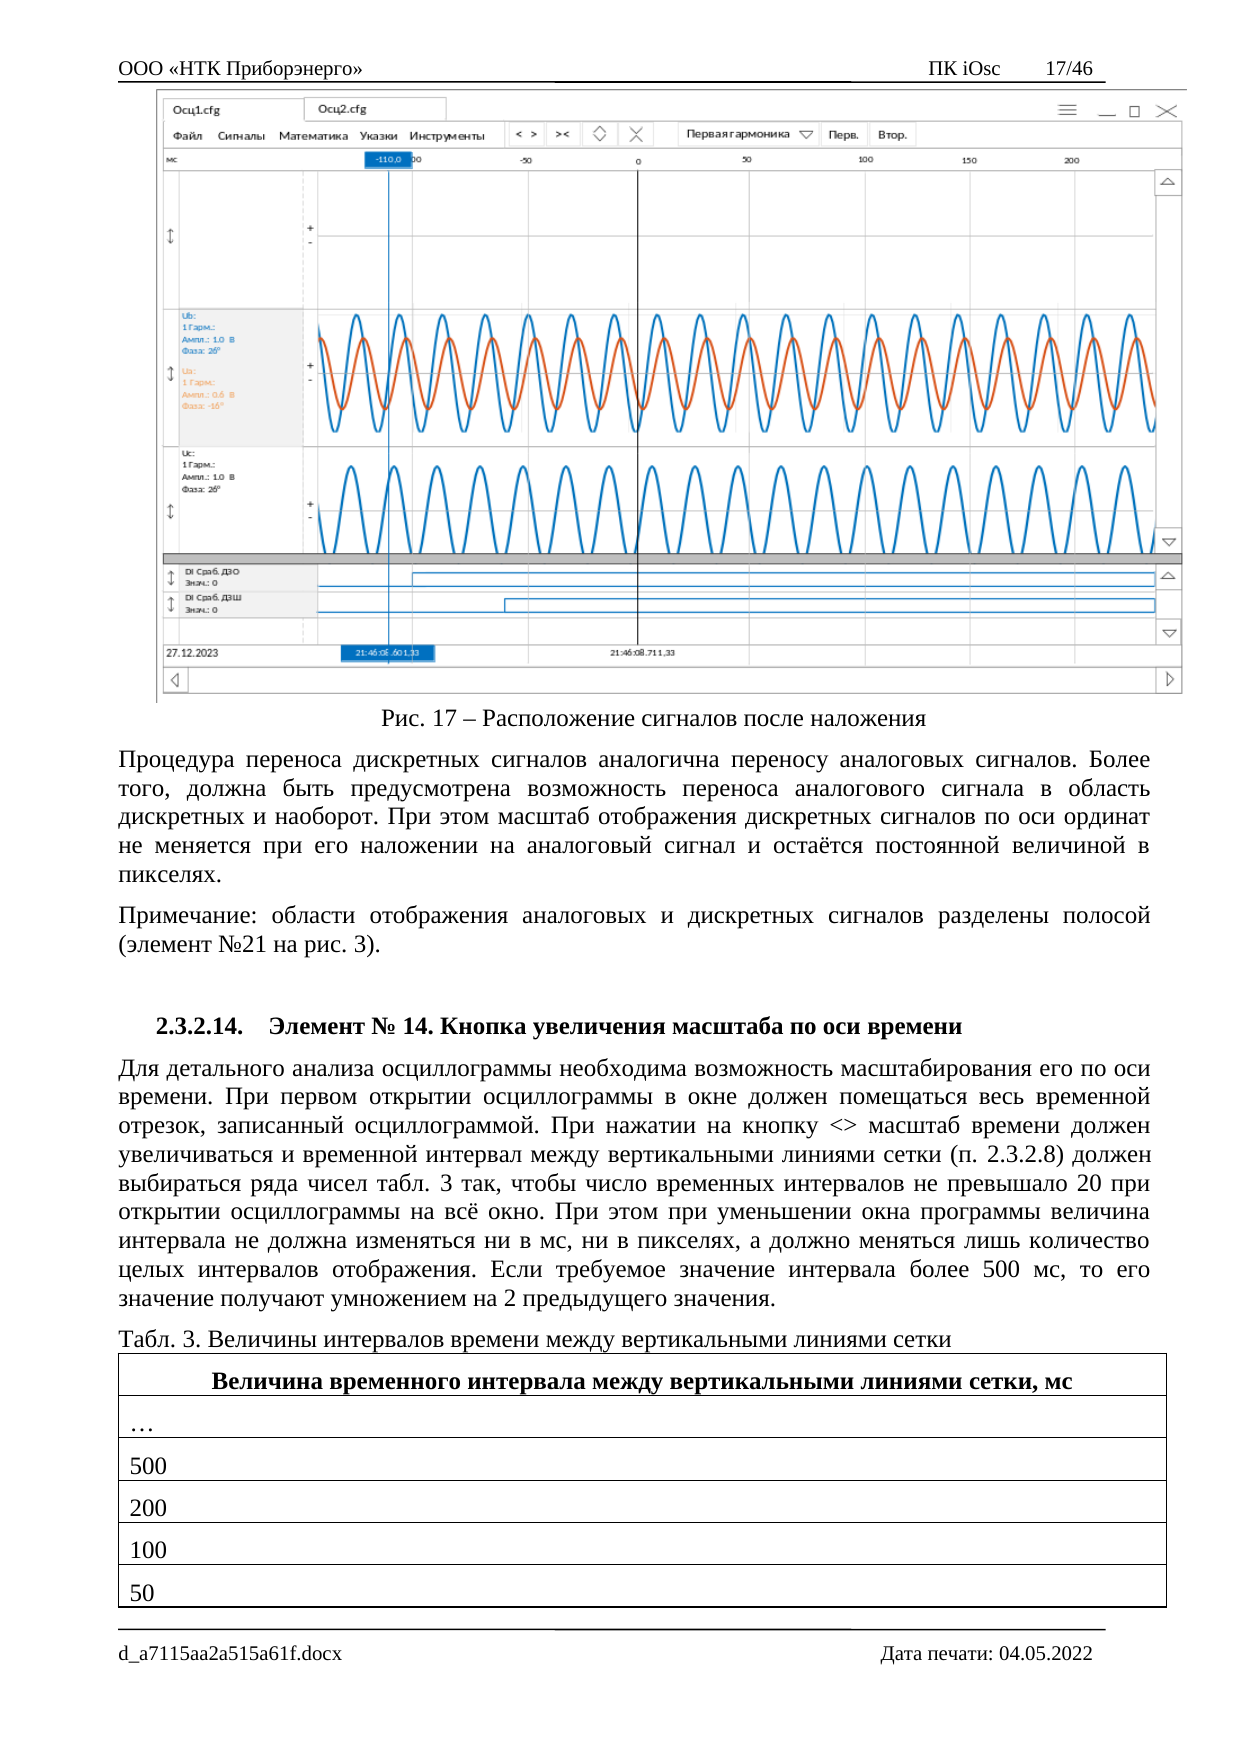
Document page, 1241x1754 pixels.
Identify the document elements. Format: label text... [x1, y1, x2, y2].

text Примечание: области отображения аналоговых и дискретных сигналов разделены полосой (элемент №21 на рис. 3). [118, 900, 1152, 958]
text Для детального анализа осциллограммы необходима возможность масштабирования его по оси времени. При первом открытии осциллограммы в окне должен помещаться весь временной отрезок, записанный осциллограммой. При нажатии на кнопку <> масштаб времени должен увеличиваться и временной интервал между вертикальными линиями сетки (п. 2.3.2.8) должен выбираться ряда чисел табл. 3 так, чтобы число временных интервалов не превышало 20 при открытии осциллограммы на всё окно. При этом при уменьшении окна программы величина интервала не должна изменяться ни в мс, ни в пикселях, а должно меняться лишь количество целых интервалов отображения. Если требуемое значение интервала более 500 мс, то его значение получают умножением на 2 предыдущего значения. [118, 1053, 1152, 1311]
table_cell 50 [119, 1565, 1166, 1606]
text Рис. 17 – Расположение сигналов после наложения [156, 703, 1152, 731]
table_cell 500 [119, 1438, 1166, 1479]
table_header Величина временного интервала между вертикальными линиями сетки, мс [119, 1354, 1166, 1395]
table_cell 200 [119, 1481, 1166, 1522]
text Табл. 3. Величины интервалов времени между вертикальными линиями сетки [118, 1324, 1152, 1353]
list Элемент № 14. Кнопка увеличения масштаба по оси времени [156, 1011, 1152, 1040]
table_cell 100 [119, 1523, 1166, 1564]
text Процедура переноса дискретных сигналов аналогична переносу аналоговых сигналов. Более того, должна быть предусмотрена возможность переноса аналогового сигнала в область дискретных и наоборот. При этом масштаб отображения дискретных сигналов по оси ординат не меняется при его наложении на аналоговый сигнал и остаётся постоянной величиной в пикселях. [118, 744, 1152, 888]
table_cell … [119, 1396, 1166, 1437]
